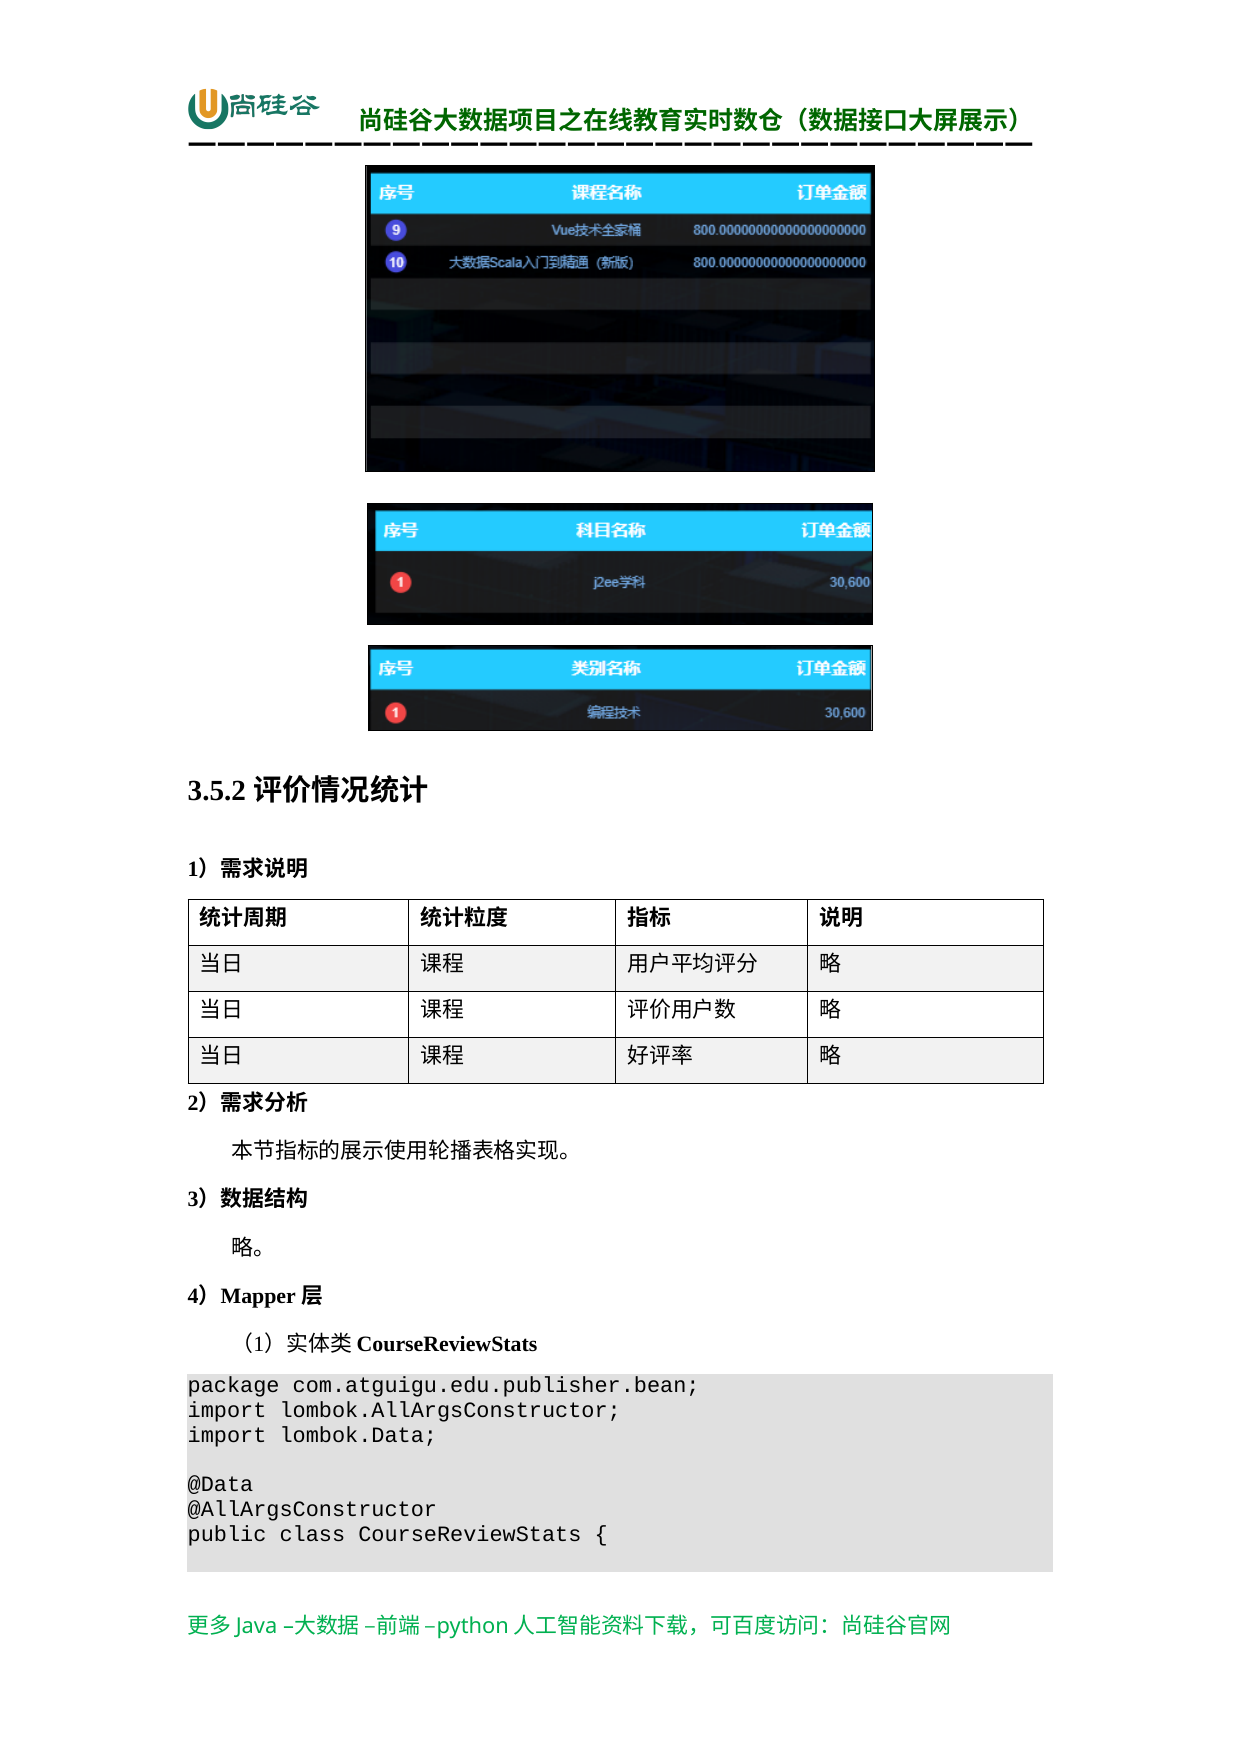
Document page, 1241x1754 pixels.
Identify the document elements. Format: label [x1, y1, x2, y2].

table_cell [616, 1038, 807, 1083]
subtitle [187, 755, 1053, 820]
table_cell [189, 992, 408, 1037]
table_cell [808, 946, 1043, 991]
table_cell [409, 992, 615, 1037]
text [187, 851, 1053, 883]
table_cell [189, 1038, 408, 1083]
picture [368, 504, 872, 624]
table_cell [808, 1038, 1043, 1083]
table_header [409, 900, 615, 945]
picture [366, 166, 874, 471]
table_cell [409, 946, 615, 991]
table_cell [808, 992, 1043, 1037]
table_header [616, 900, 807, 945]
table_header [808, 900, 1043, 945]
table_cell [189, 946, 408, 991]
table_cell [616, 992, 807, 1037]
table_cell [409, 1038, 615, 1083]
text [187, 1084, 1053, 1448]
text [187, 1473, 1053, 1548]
picture [187, 88, 321, 130]
picture [369, 646, 872, 730]
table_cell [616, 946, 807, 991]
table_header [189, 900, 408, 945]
